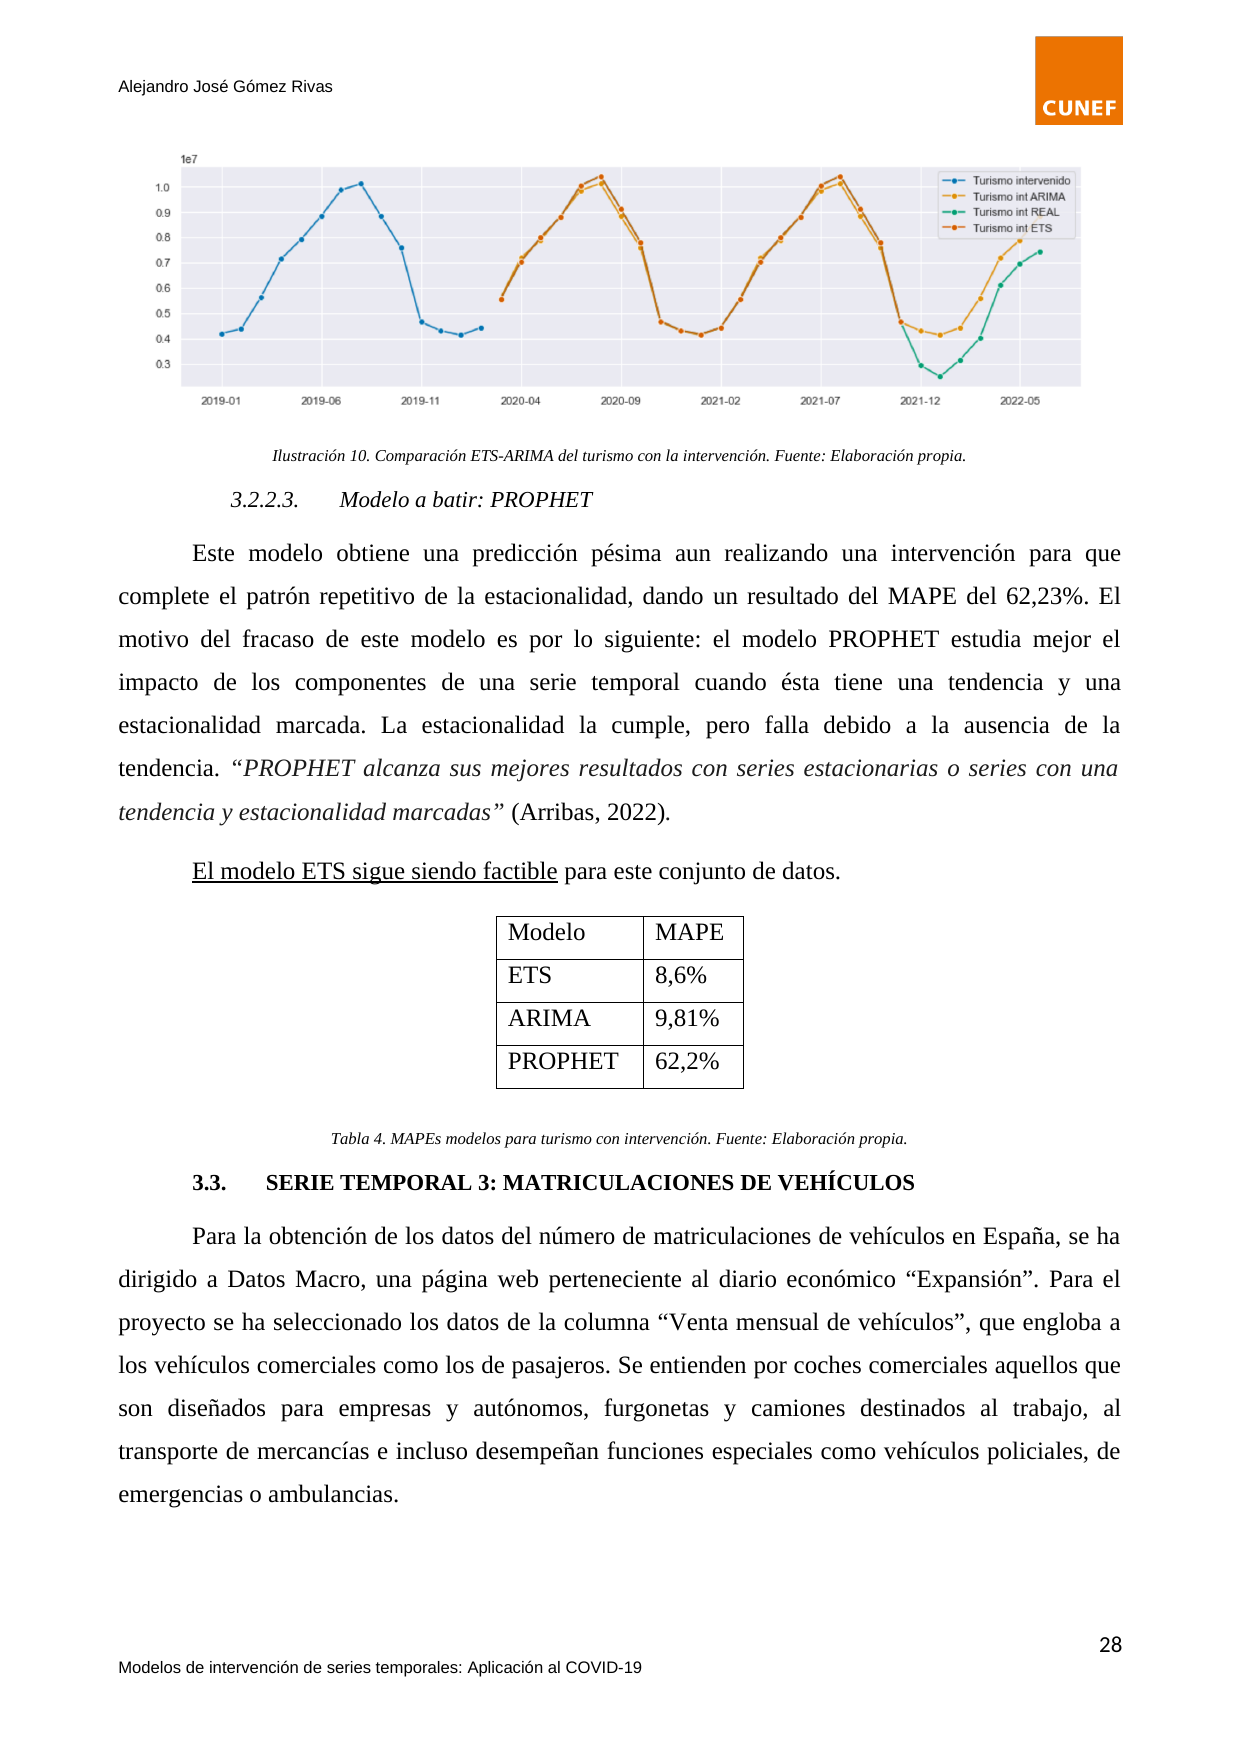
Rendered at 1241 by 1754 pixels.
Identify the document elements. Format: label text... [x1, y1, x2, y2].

table_cell ARIMA [497, 1003, 643, 1045]
text El modelo ETS sigue siendo factible para este conjunto de datos. [118, 856, 1122, 885]
table_header MAPE [644, 917, 743, 959]
table_cell 62,2% [644, 1046, 743, 1088]
table_cell 9,81% [644, 1003, 743, 1045]
table_cell ETS [497, 960, 643, 1002]
picture [146, 147, 1094, 416]
list SERIE TEMPORAL 3: MATRICULACIONES DE VEHÍCULOS [118, 1169, 1122, 1195]
text Este modelo obtiene una predicción pésima aun realizando una intervención para que complete el patrón repetitivo de la estacionalidad, dando un resultado del MAPE del 62,23%. El motivo del fracaso de este modelo es por lo siguiente: el modelo PROPHET estudia mejor el impacto de los componentes de una serie temporal cuando ésta tiene una tendencia y una estacionalidad marcada. La estacionalidad la cumple, pero falla debido a la ausencia de la tendencia. “PROPHET alcanza sus mejores resultados con series estacionarias o series con una tendencia y estacionalidad marcadas” . [118, 538, 1122, 825]
list Modelo a batir: PROPHET [231, 486, 1122, 512]
table_cell 8,6% [644, 960, 743, 1002]
table_header Modelo [497, 917, 643, 959]
table_cell PROPHET [497, 1046, 643, 1088]
text Tabla 4. MAPEs modelos para turismo con intervención. Fuente: Elaboración propia. [118, 1129, 1122, 1148]
text Para la obtención de los datos del número de matriculaciones de vehículos en España, se ha dirigido a Datos Macro, una página web perteneciente al diario económico “Expansión”. Para el proyecto se ha seleccionado los datos de la columna “Venta mensual de vehículos”, que engloba a los vehículos comerciales como los de pasajeros. Se entienden por coches comerciales aquellos que son diseñados para empresas y autónomos, furgonetas y camiones destinados al trabajo, al transporte de mercancías e incluso desempeñan funciones especiales como vehículos policiales, de emergencias o ambulancias. [118, 1221, 1122, 1508]
picture [1026, 31, 1130, 129]
text Ilustración 10. Comparación ETS-ARIMA del turismo con la intervención. Fuente: Elaboración propia. [118, 446, 1122, 465]
